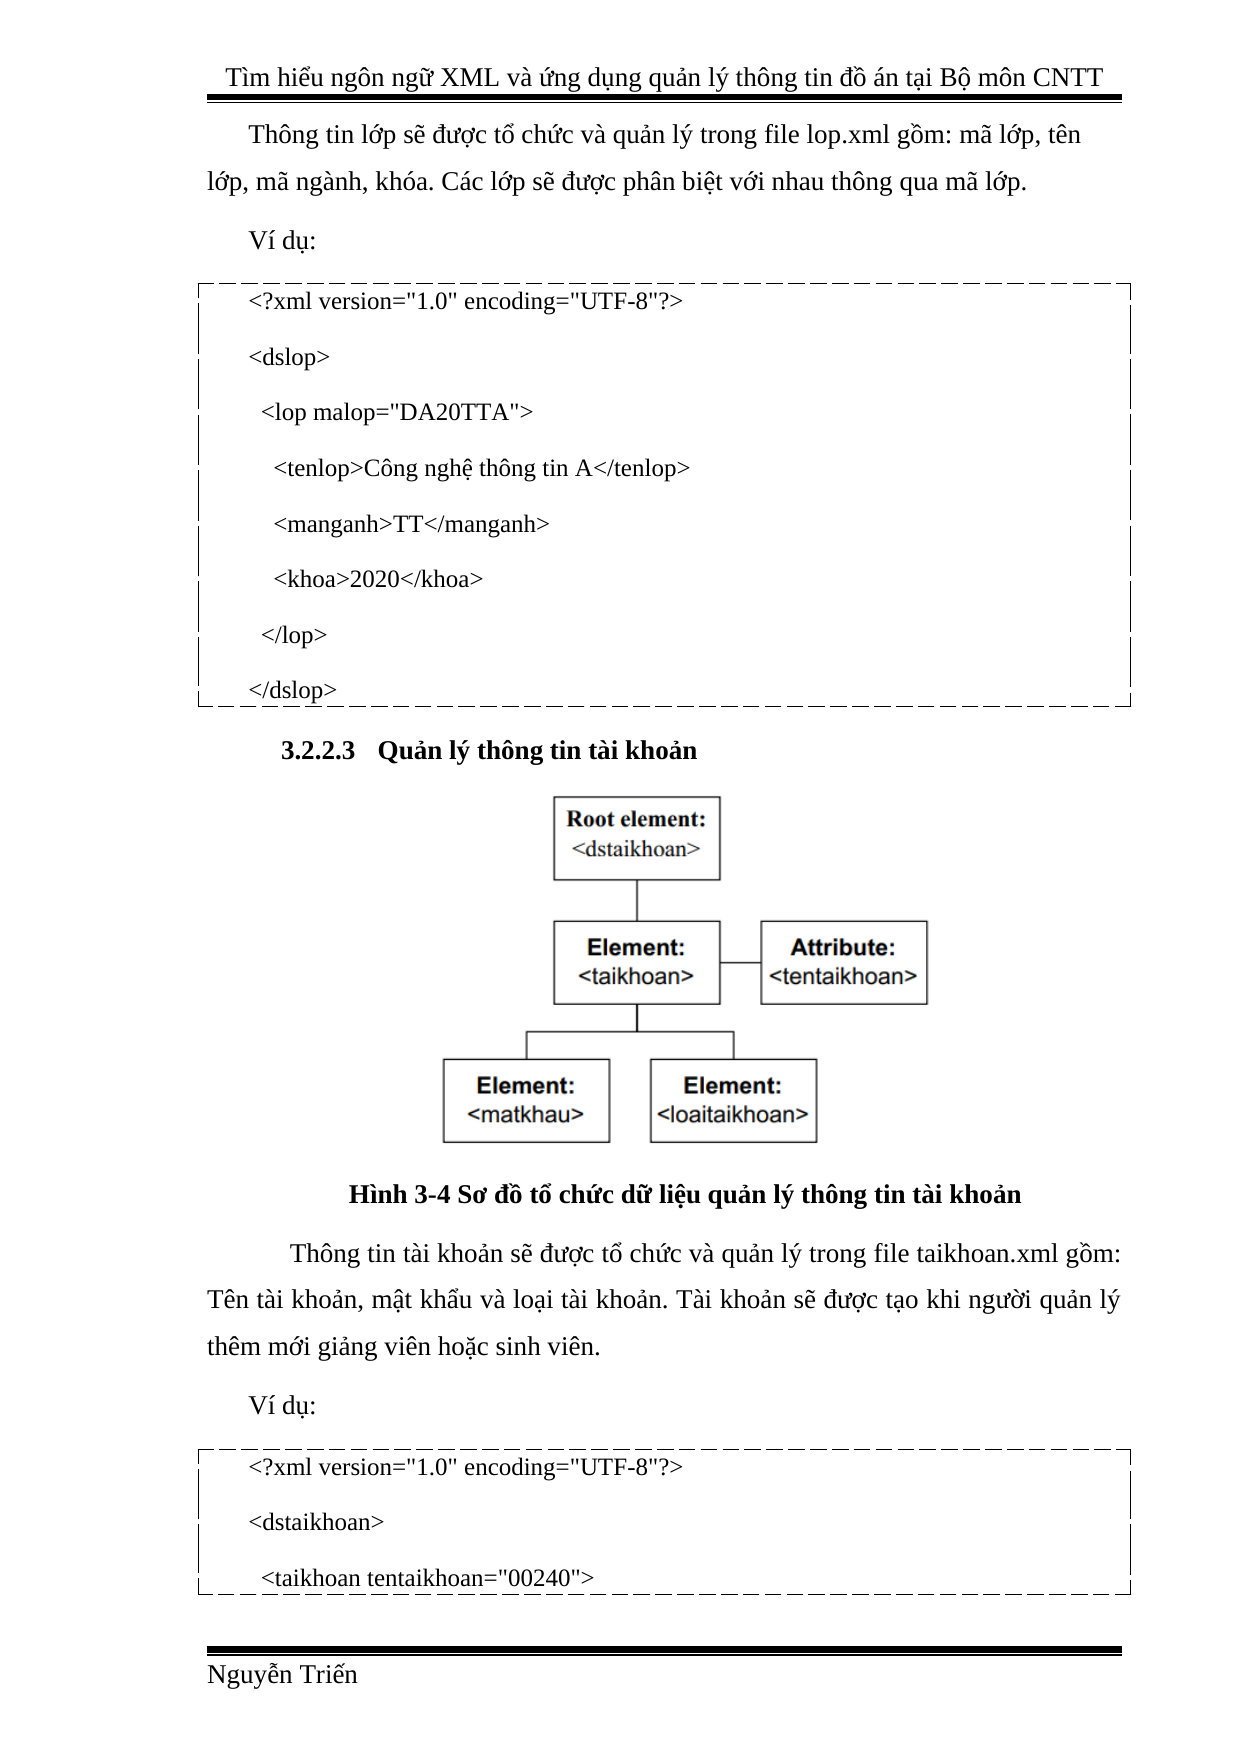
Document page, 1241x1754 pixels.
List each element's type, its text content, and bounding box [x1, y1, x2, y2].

picture [439, 793, 932, 1150]
text <manganh>TT</manganh> [197, 506, 1131, 537]
text <dslop> [197, 339, 1131, 371]
text <taikhoan tentaikhoan="00240"> [197, 1560, 1131, 1595]
subtitle Quản lý thông tin tài khoản [281, 734, 1122, 766]
text <lop malop="DA20TTA"> [197, 394, 1131, 426]
text </dslop> [197, 672, 1131, 707]
text Thông tin tài khoản sẽ được tổ chức và quản lý trong file taikhoan.xml gồm: Tên tài khoản, mật khẩu và loại tài khoản. Tài khoản sẽ được tạo khi người quản lý thêm mới giảng viên hoặc sinh viên. [207, 1237, 1122, 1361]
text <?xml version="1.0" encoding="UTF-8"?> [197, 1449, 1131, 1481]
text <?xml version="1.0" encoding="UTF-8"?> [197, 283, 1131, 315]
text <dstaikhoan> [197, 1504, 1131, 1536]
text </lop> [197, 617, 1131, 649]
text Ví dụ: [207, 1389, 1122, 1421]
text <tenlop>Công nghệ thông tin A</tenlop> [197, 450, 1131, 482]
text <khoa>2020</khoa> [197, 561, 1131, 593]
text Thông tin lớp sẽ được tổ chức và quản lý trong file lop.xml gồm: mã lớp, tên lớp, mã ngành, khóa. Các lớp sẽ được phân biệt với nhau thông qua mã lớp. [207, 118, 1122, 196]
text Ví dụ: [207, 224, 1122, 255]
text Hình 3-4 Sơ đồ tổ chức dữ liệu quản lý thông tin tài khoản [207, 1178, 1122, 1209]
